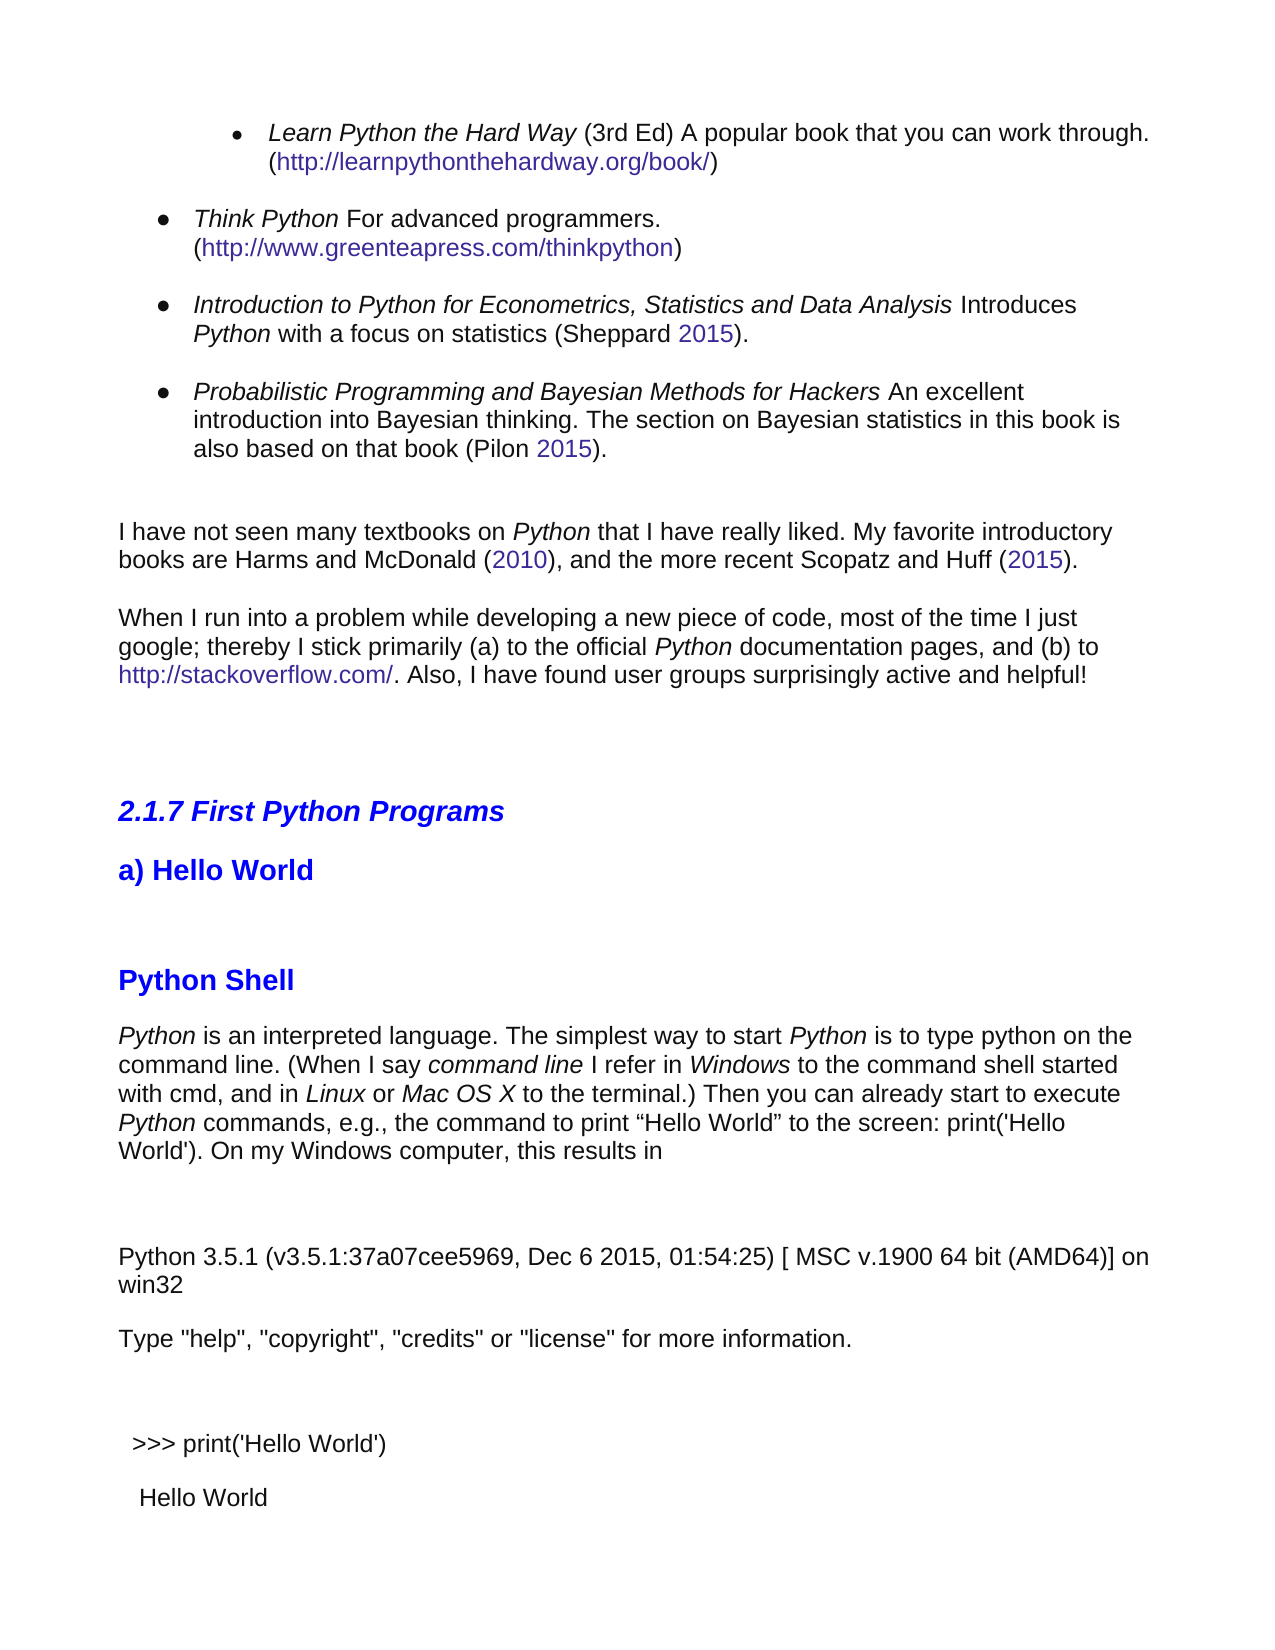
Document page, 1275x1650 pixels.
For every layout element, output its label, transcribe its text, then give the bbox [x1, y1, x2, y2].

text Python 3.5.1 (v3.5.1:37a07cee5969, Dec 6 2015, 01:54:25) [ MSC v.1900 64 bit (AMD64)] on win32 [118, 1241, 1157, 1299]
list Think Python For advanced programmers. (http://www.greenteapress.com/thinkpython) [156, 204, 1157, 291]
text Python Shell [118, 963, 1157, 996]
text Python is an interpreted language. The simplest way to start Python is to type python on the command line. (When I say command line I refer in Windows to the command shell started with cmd, and in Linux or Mac OS X to the terminal.) Then you can already start to execute Python commands, e.g., the command to print “Hello World” to the screen: print('Hello World'). On my Windows computer, this results in [118, 1021, 1157, 1165]
list Probabilistic Programming and Bayesian Methods for Hackers An excellent introduction into Bayesian thinking. The section on Bayesian statistics in this book is also based on that book (Pilon 2015). [156, 377, 1157, 492]
text I have not seen many textbooks on Python that I have really liked. My favorite introductory books are Harms and McDonald (2010), and the more recent Scopatz and Huff (2015). When I run into a problem while developing a new piece of code, most of the time I just google; thereby I stick primarily (a) to the official Python documentation pages, and (b) to http://stackoverflow.com/. Also, I have found user groups surprisingly active and helpful! [118, 517, 1157, 718]
text a) Hello World [118, 853, 1157, 886]
text Type "help", "copyright", "credits" or "license" for more information. [118, 1324, 1157, 1353]
list Introduction to Python for Econometrics, Statistics and Data Analysis Introduces Python with a focus on statistics (Sheppard 2015). [156, 291, 1157, 377]
text >>> print('Hello World') [118, 1429, 1157, 1458]
text 2.1.7 First Python Programs [118, 794, 1157, 828]
text Hello World [118, 1483, 1157, 1512]
list Learn Python the Hard Way (3rd Ed) A popular book that you can work through. (http://learnpythonthehardway.org/book/) [231, 118, 1157, 204]
